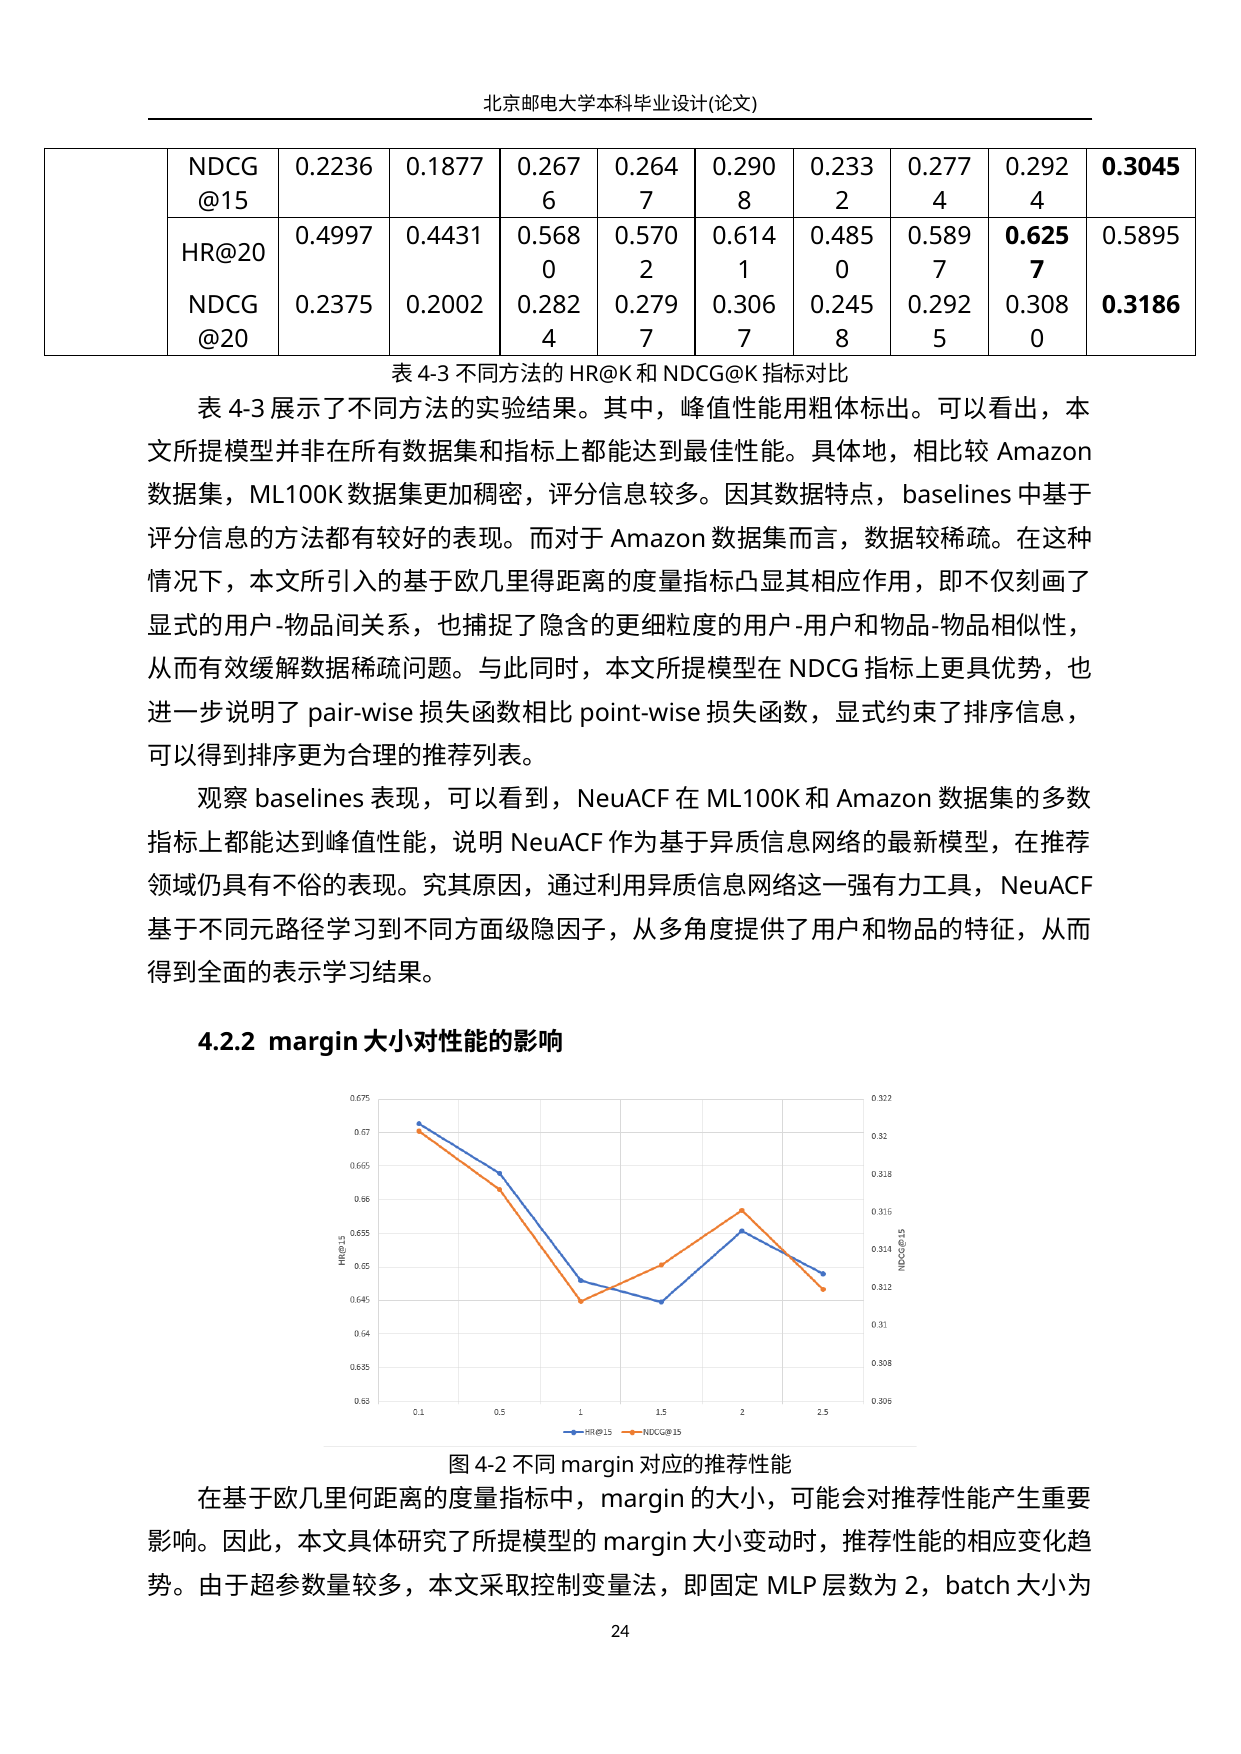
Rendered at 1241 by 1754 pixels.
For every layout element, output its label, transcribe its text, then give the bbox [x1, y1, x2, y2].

subtitle 4.2.2 margin大小对性能的影响 [148, 1021, 1092, 1057]
table_cell 0.4997 [279, 218, 389, 286]
table_cell 0.2925 [891, 286, 988, 355]
table_cell HR@20 [168, 218, 278, 286]
table_cell 0.2236 [279, 149, 389, 217]
table_cell 0.2002 [390, 286, 499, 355]
table_cell 0.2676 [501, 149, 597, 217]
text 图4-2 不同margin对应的推荐性能 [148, 1447, 1092, 1478]
table_cell 0.3186 [1087, 286, 1195, 355]
table_cell 0.2924 [989, 149, 1086, 217]
table_cell 0.6257 [989, 218, 1086, 286]
table_cell 0.1877 [390, 149, 499, 217]
table_cell 0.2774 [891, 149, 988, 217]
table_cell 0.2332 [794, 149, 890, 217]
table_cell 0.4850 [794, 218, 890, 286]
table_cell 0.3067 [696, 286, 793, 355]
text 观察baselines表现，可以看到，NeuACF在ML100K和Amazon数据集的多数指标上都能达到峰值性能，说明NeuACF作为基于异质信息网络的最新模型，在推荐领域仍具有不俗的表现。究其原因，通过利用异质信息网络这一强有力工具，NeuACF基于不同元路径学习到不同方面级隐因子，从多角度提供了用户和物品的特征，从而得到全面的表示学习结果。 [148, 779, 1092, 989]
table_cell 0.2458 [794, 286, 890, 355]
table_cell NDCG@15 [168, 149, 278, 217]
table_cell 0.2824 [501, 286, 597, 355]
table_cell 0.2647 [598, 149, 694, 217]
table_cell 0.4431 [390, 218, 499, 286]
table_cell 0.5897 [891, 218, 988, 286]
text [148, 1478, 1092, 1602]
text 表4-3展示了不同方法的实验结果。其中，峰值性能用粗体标出。可以看出，本文所提模型并非在所有数据集和指标上都能达到最佳性能。具体地，相比较Amazon数据集，ML100K数据集更加稠密，评分信息较多。因其数据特点，baselines中基于评分信息的方法都有较好的表现。而对于Amazon数据集而言，数据较稀疏。在这种情况下，本文所引入的基于欧几里得距离的度量指标凸显其相应作用，即不仅刻画了显式的用户-物品间关系，也捕捉了隐含的更细粒度的用户-用户和物品-物品相似性，从而有效缓解数据稀疏问题。与此同时，本文所提模型在NDCG指标上更具优势，也进一步说明了pair-wise损失函数相比point-wise损失函数，显式约束了排序信息，可以得到排序更为合理的推荐列表。 [148, 388, 1092, 772]
text 表4-3 不同方法的HR@K和NDCG@K指标对比 [148, 356, 1092, 388]
picture [323, 1089, 917, 1447]
table_cell 0.2908 [696, 149, 793, 217]
table_cell NDCG@20 [168, 286, 278, 355]
table_cell 0.2797 [598, 286, 694, 355]
table_cell 0.2375 [279, 286, 389, 355]
table_cell 0.6141 [696, 218, 793, 286]
table_cell 0.5702 [598, 218, 694, 286]
table_cell 0.3045 [1087, 149, 1195, 217]
table_cell 0.5895 [1087, 218, 1195, 286]
table_cell 0.3080 [989, 286, 1086, 355]
table_cell 0.5680 [501, 218, 597, 286]
